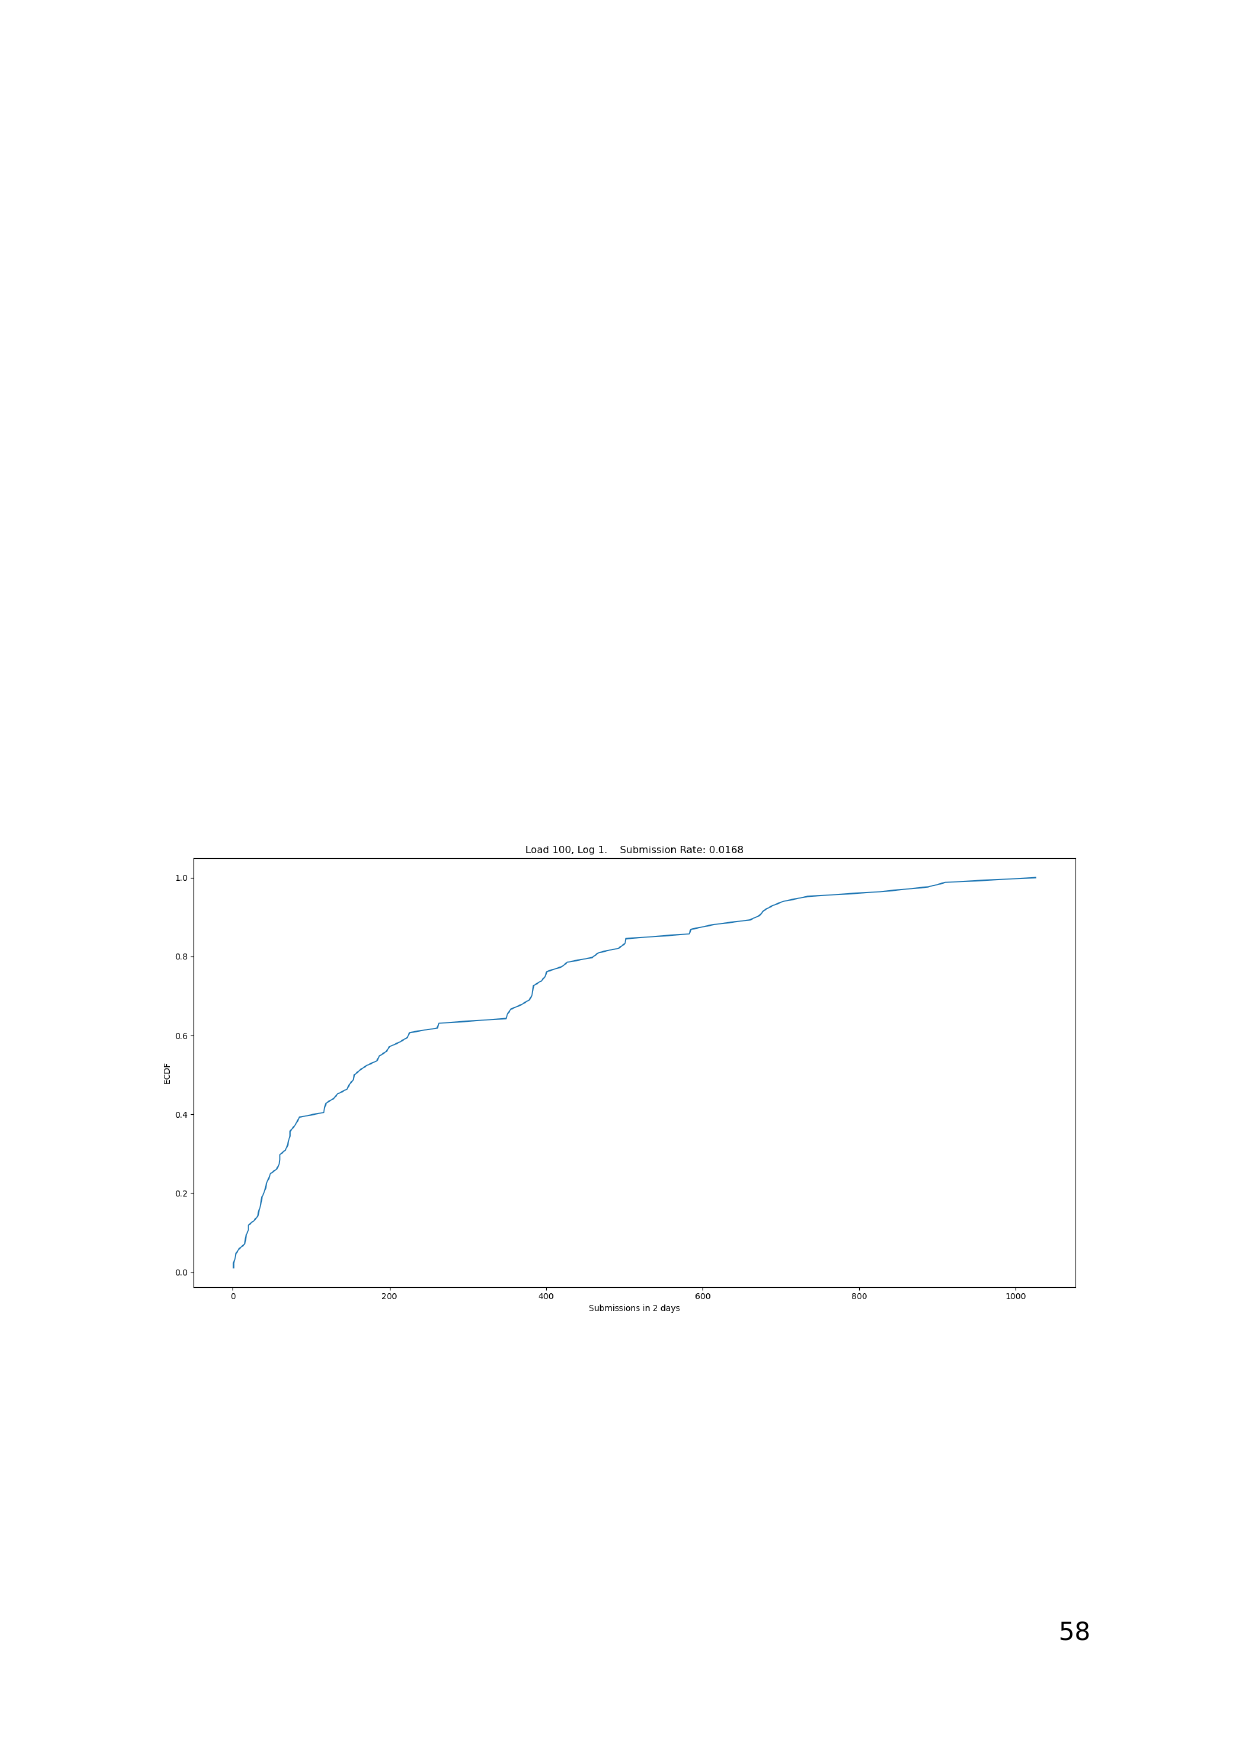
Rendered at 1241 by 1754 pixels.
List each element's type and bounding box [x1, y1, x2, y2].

picture [51, 791, 1189, 1348]
